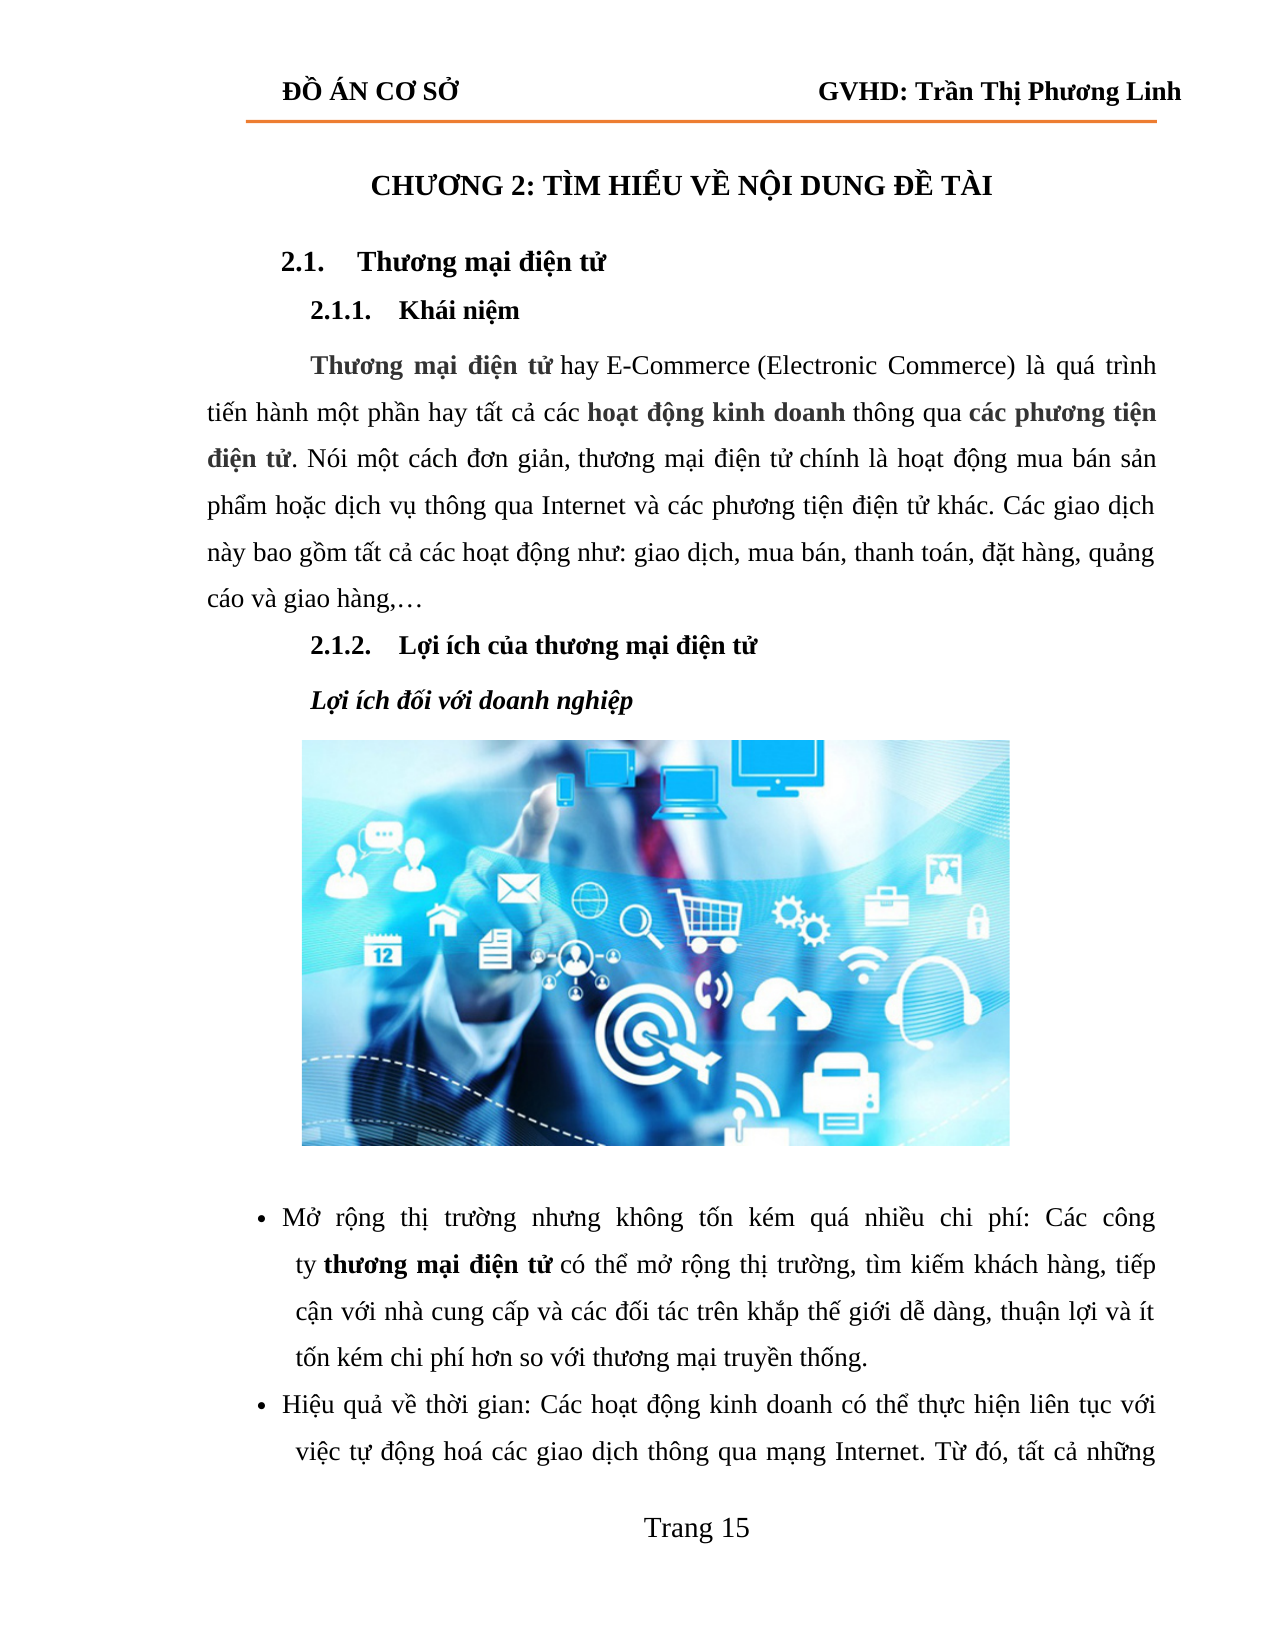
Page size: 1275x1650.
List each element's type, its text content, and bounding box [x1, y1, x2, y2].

text Thương mại điện tử hay E-Commerce (Electronic Commerce) là quá trình tiến hành một phần hay tất cả các hoạt động kinh doanh thông qua các phương tiện điện tử. Nói một cách đơn giản, thương mại điện tử chính là hoạt động mua bán sản phẩm hoặc dịch vụ thông qua Internet và các phương tiện điện tử khác. Các giao dịch này bao gồm tất cả các hoạt động như: giao dịch, mua bán, thanh toán, đặt hàng, quảng cáo và giao hàng,… [207, 349, 1157, 613]
list Khái niệm [310, 294, 1157, 325]
list Thương mại điện tử [281, 244, 1157, 277]
subtitle CHƯƠNG 2: TÌM HIỂU VỀ NỘI DUNG ĐỀ TÀI [207, 168, 1157, 202]
text Lợi ích đối với doanh nghiệp [207, 684, 1157, 715]
list Lợi ích của thương mại điện tử [310, 629, 1157, 660]
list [258, 1388, 1157, 1466]
picture [739, 740, 817, 777]
picture [301, 740, 1010, 1146]
